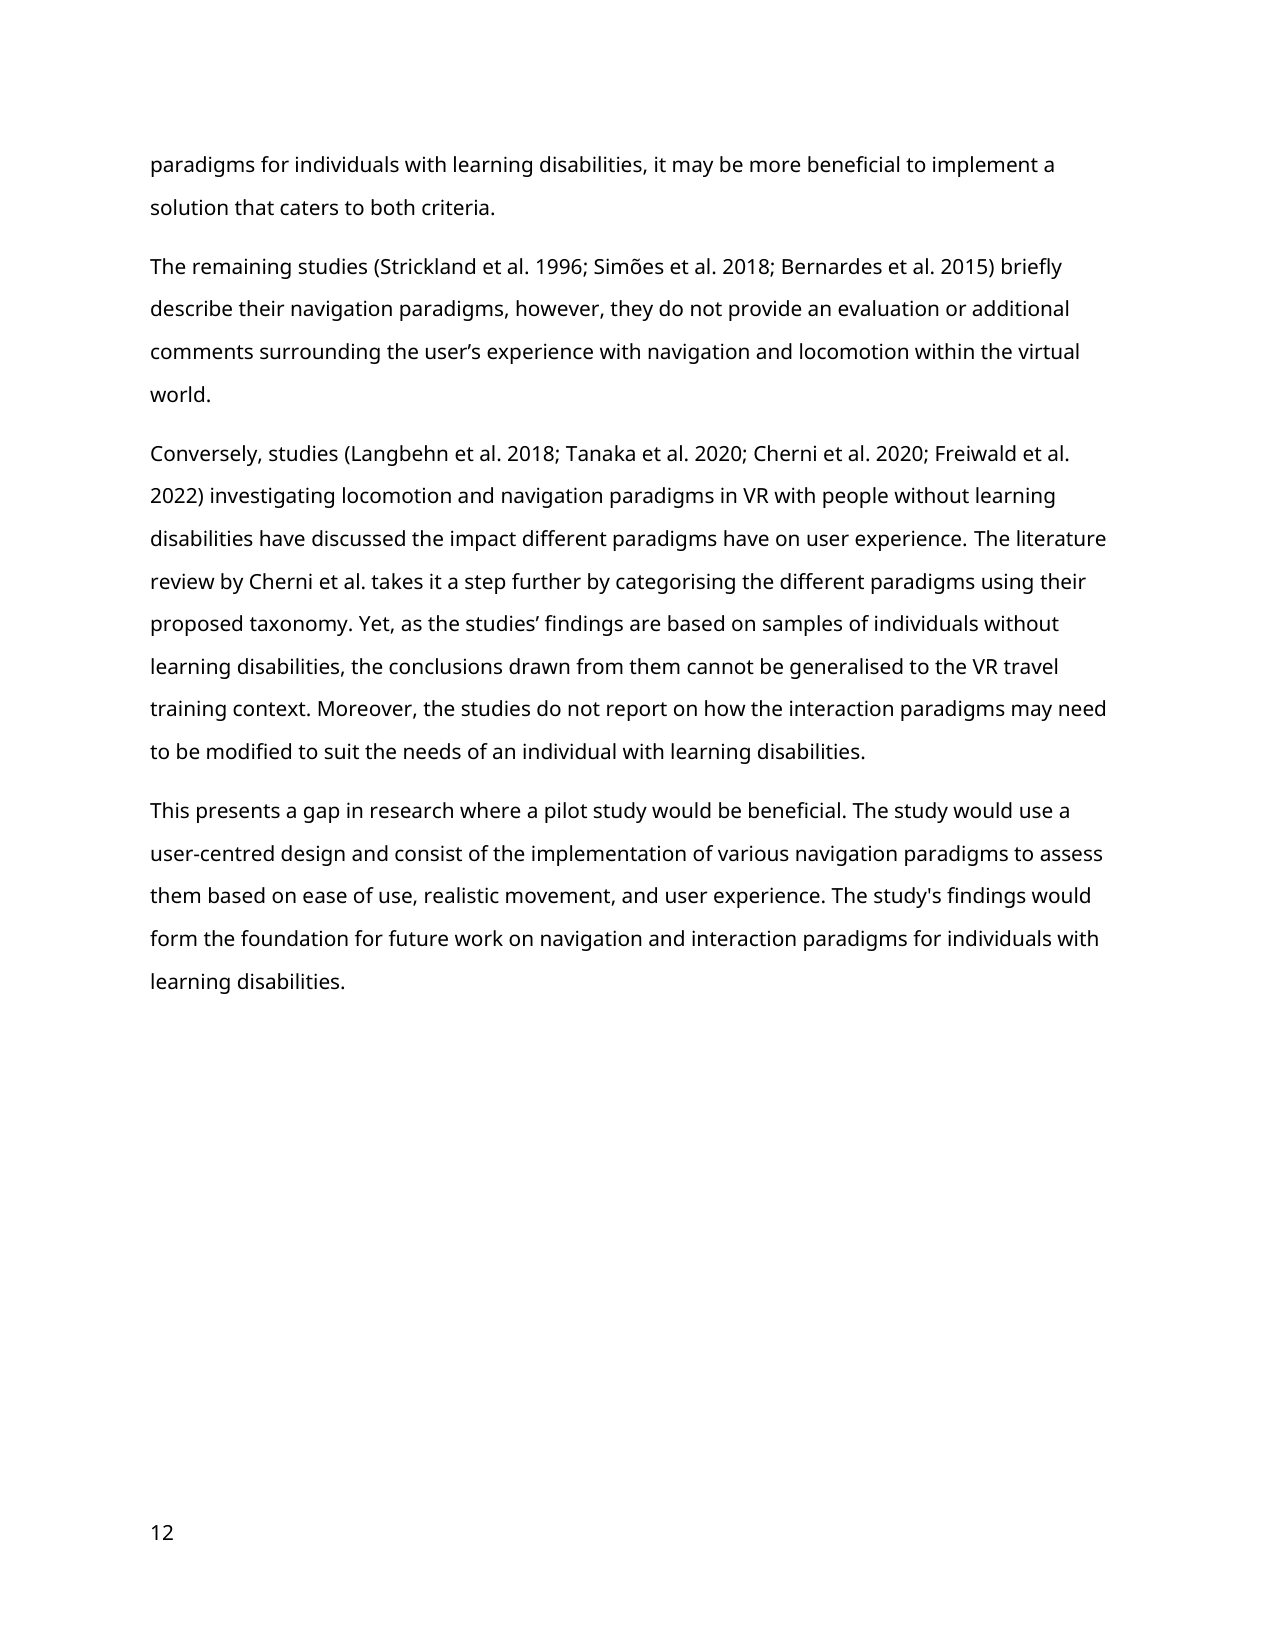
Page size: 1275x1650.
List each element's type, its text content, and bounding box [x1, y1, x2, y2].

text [150, 150, 1125, 221]
text Conversely, studies investigating locomotion and navigation paradigms in VR with people without learning disabilities have discussed the impact different paradigms have on user experience. The literature review by Cherni et al. takes it a step further by categorising the different paradigms using their proposed taxonomy. Yet, as the studies’ findings are based on samples of individuals without learning disabilities, the conclusions drawn from them cannot be generalised to the VR travel training context. Moreover, the studies do not report on how the interaction paradigms may need to be modified to suit the needs of an individual with learning disabilities. [150, 439, 1125, 766]
text This presents a gap in research where a pilot study would be beneficial. The study would use a user-centred design and consist of the implementation of various navigation paradigms to assess them based on ease of use, realistic movement, and user experience. The study's findings would form the foundation for future work on navigation and interaction paradigms for individuals with learning disabilities. [150, 796, 1125, 995]
text The remaining studies briefly describe their navigation paradigms, however, they do not provide an evaluation or additional comments surrounding the user’s experience with navigation and locomotion within the virtual world. [150, 252, 1125, 408]
